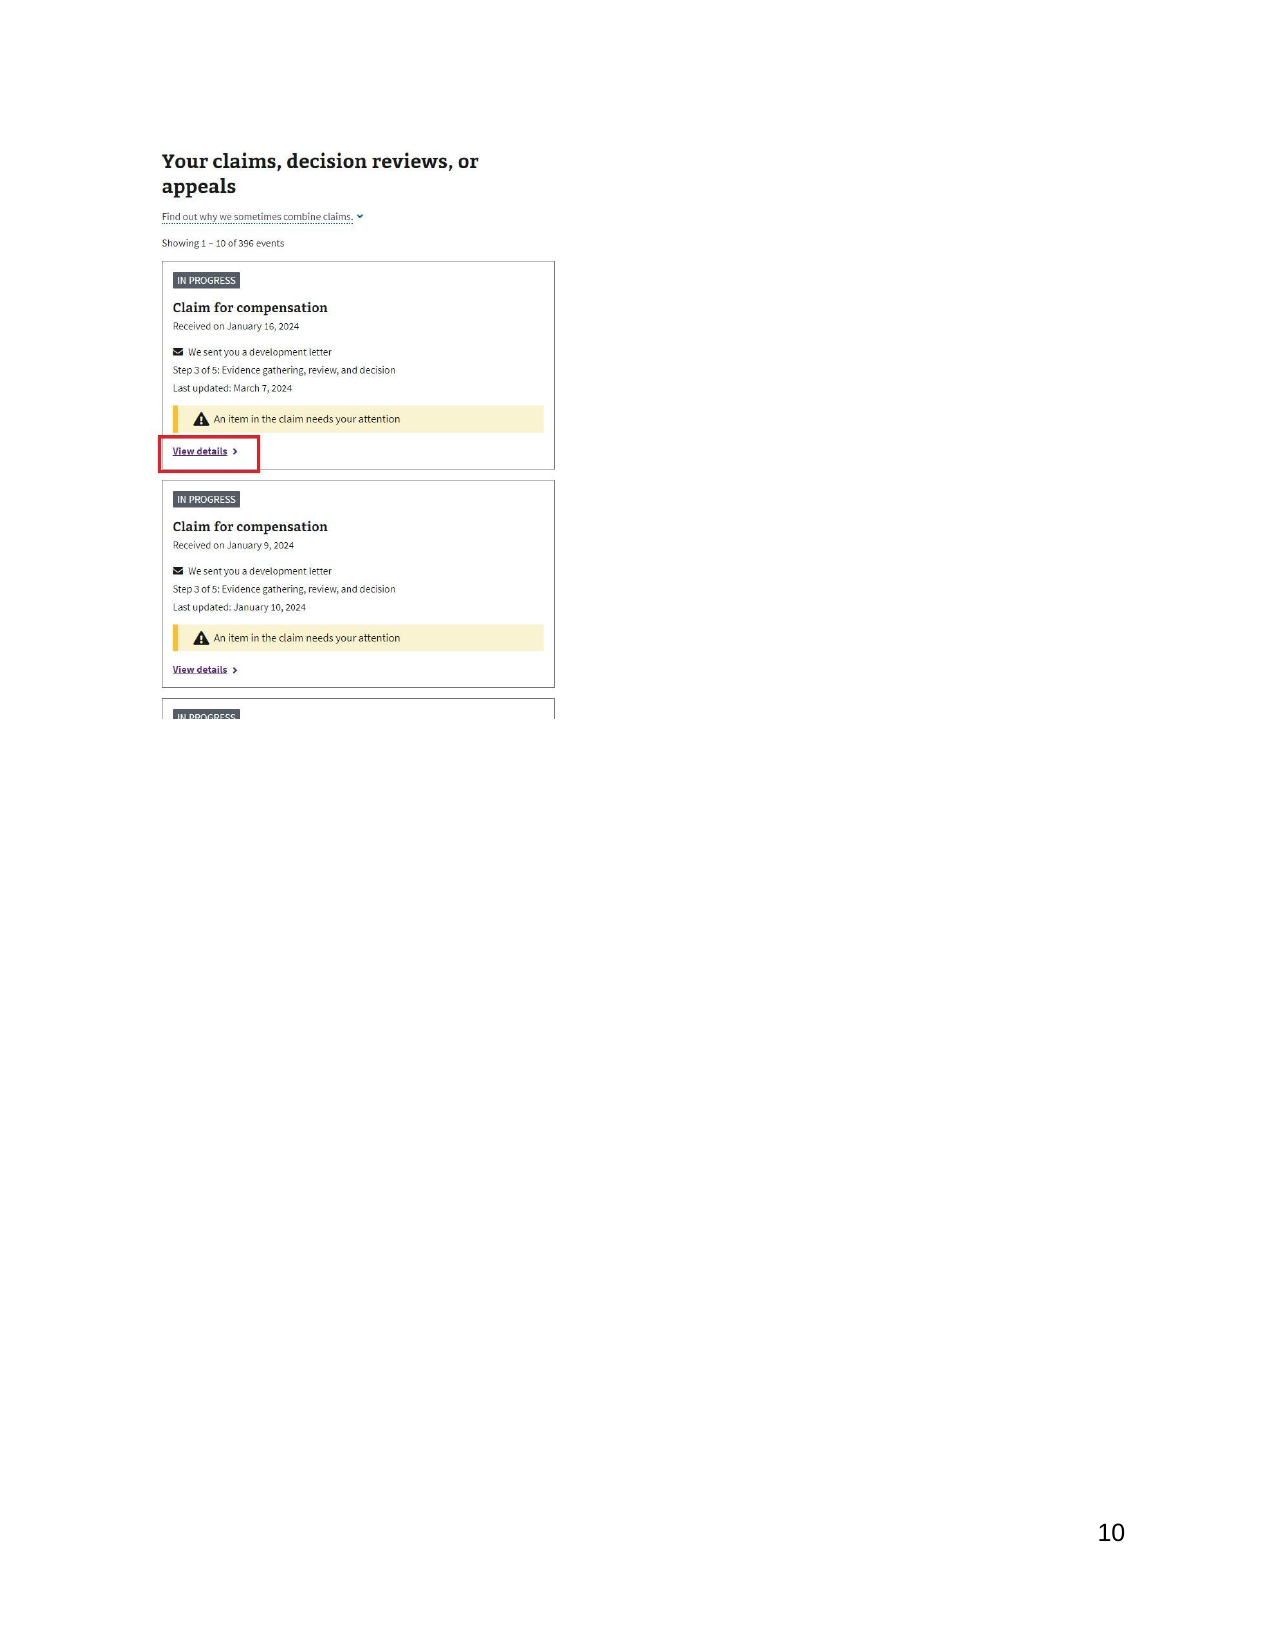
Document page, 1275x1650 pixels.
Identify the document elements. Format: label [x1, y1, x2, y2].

picture [150, 150, 556, 719]
